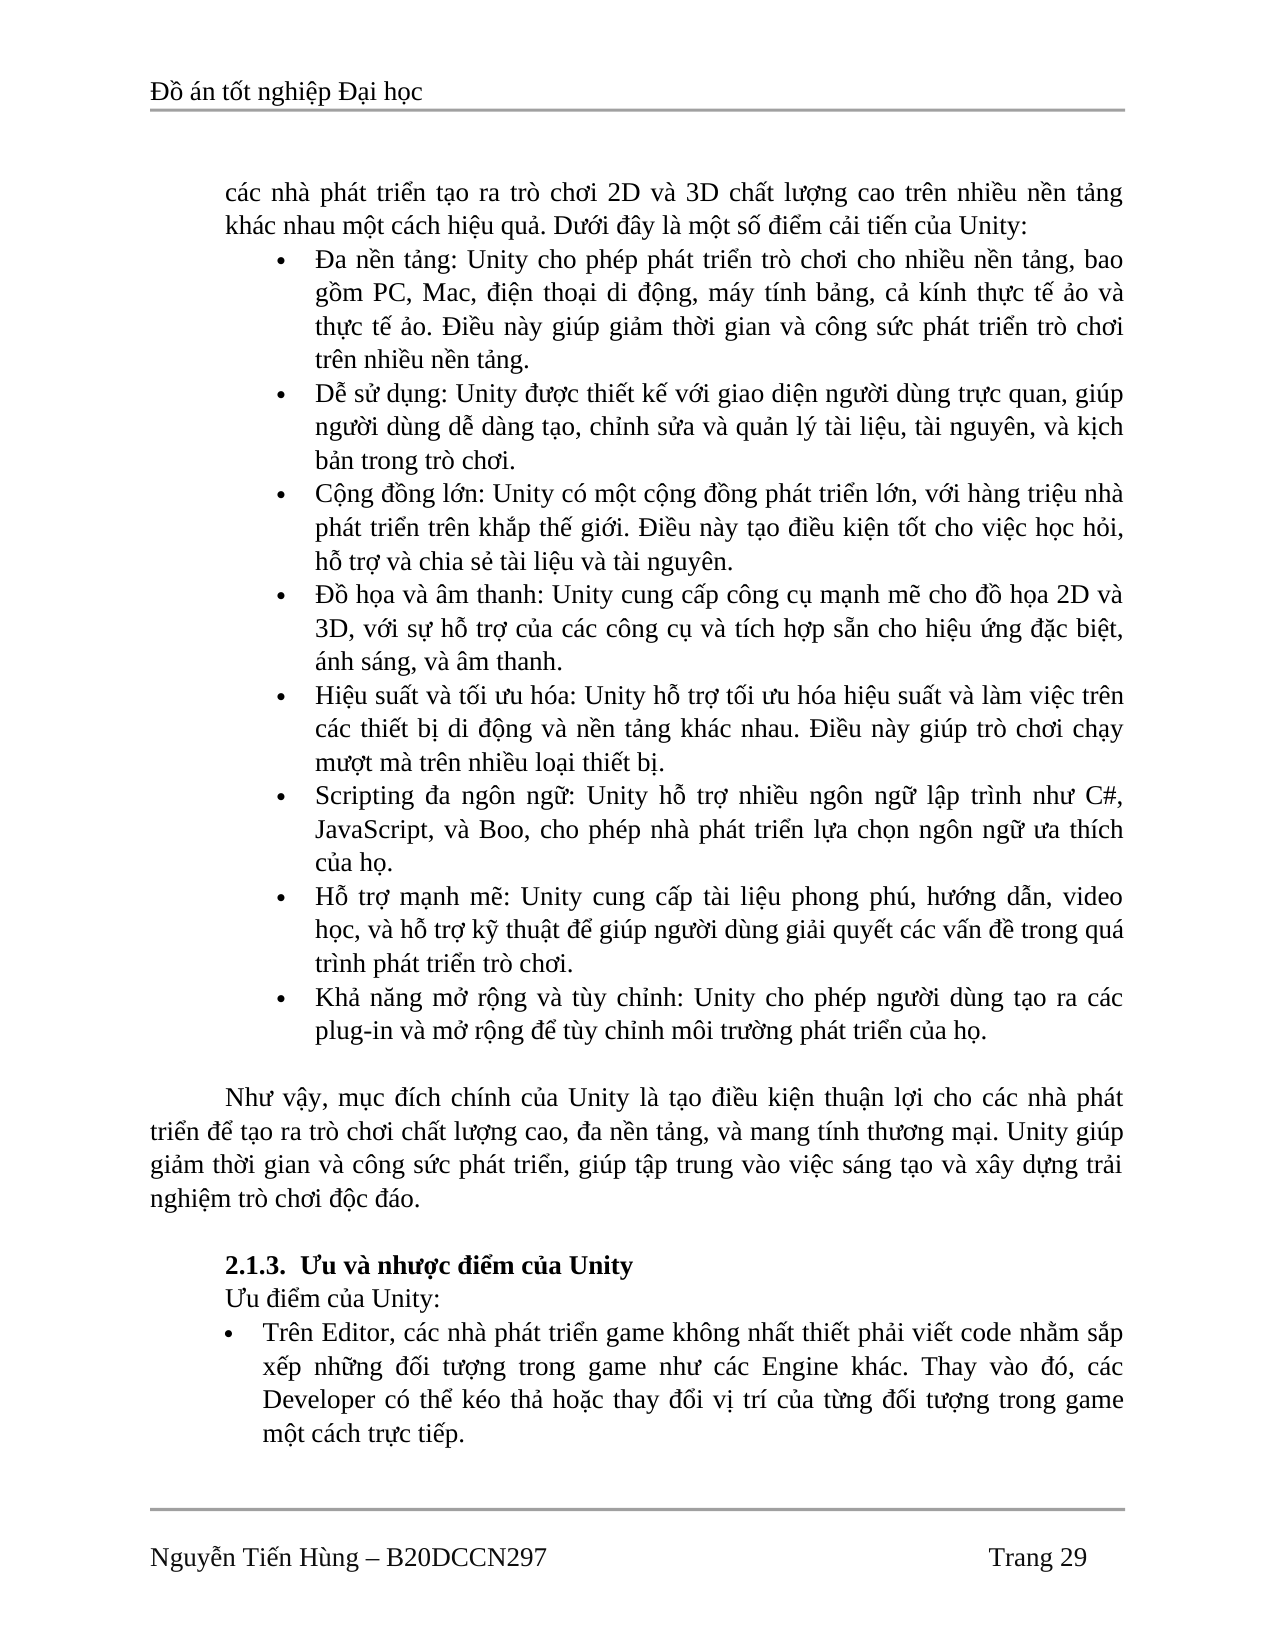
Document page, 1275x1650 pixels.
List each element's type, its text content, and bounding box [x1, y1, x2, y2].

list Ưu và nhược điểm của Unity [225, 1249, 1125, 1280]
list Dễ sử dụng: Unity được thiết kế với giao diện người dùng trực quan, giúp người dùng dễ dàng tạo, chỉnh sửa và quản lý tài liệu, tài nguyên, và kịch bản trong trò chơi. [277, 377, 1125, 475]
text Như vậy, mục đích chính của Unity là tạo điều kiện thuận lợi cho các nhà phát triển để tạo ra trò chơi chất lượng cao, đa nền tảng, và mang tính thương mại. Unity giúp giảm thời gian và công sức phát triển, giúp tập trung vào việc sáng tạo và xây dựng trải nghiệm trò chơi độc đáo. [150, 1081, 1125, 1213]
list Hỗ trợ mạnh mẽ: Unity cung cấp tài liệu phong phú, hướng dẫn, video học, và hỗ trợ kỹ thuật để giúp người dùng giải quyết các vấn đề trong quá trình phát triển trò chơi. [277, 880, 1125, 978]
list Đa nền tảng: Unity cho phép phát triển trò chơi cho nhiều nền tảng, bao gồm PC, Mac, điện thoại di động, máy tính bảng, cả kính thực tế ảo và thực tế ảo. Điều này giúp giảm thời gian và công sức phát triển trò chơi trên nhiều nền tảng. [277, 243, 1125, 374]
list Đồ họa và âm thanh: Unity cung cấp công cụ mạnh mẽ cho đồ họa 2D và 3D, với sự hỗ trợ của các công cụ và tích hợp sẵn cho hiệu ứng đặc biệt, ánh sáng, và âm thanh. [277, 578, 1125, 676]
text Ưu điểm của Unity: [150, 1282, 1125, 1314]
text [225, 176, 1125, 240]
list Trên Editor, các nhà phát triển game không nhất thiết phải viết code nhằm sắp xếp những đối tượng trong game như các Engine khác. Thay vào đó, các Developer có thể kéo thả hoặc thay đổi vị trí của từng đối tượng trong game một cách trực tiếp. [225, 1316, 1125, 1448]
list Cộng đồng lớn: Unity có một cộng đồng phát triển lớn, với hàng triệu nhà phát triển trên khắp thế giới. Điều này tạo điều kiện tốt cho việc học hỏi, hỗ trợ và chia sẻ tài liệu và tài nguyên. [277, 477, 1125, 576]
list Khả năng mở rộng và tùy chỉnh: Unity cho phép người dùng tạo ra các plug-in và mở rộng để tùy chỉnh môi trường phát triển của họ. [277, 981, 1125, 1045]
list Scripting đa ngôn ngữ: Unity hỗ trợ nhiều ngôn ngữ lập trình như C#, JavaScript, và Boo, cho phép nhà phát triển lựa chọn ngôn ngữ ưa thích của họ. [277, 779, 1125, 878]
list Hiệu suất và tối ưu hóa: Unity hỗ trợ tối ưu hóa hiệu suất và làm việc trên các thiết bị di động và nền tảng khác nhau. Điều này giúp trò chơi chạy mượt mà trên nhiều loại thiết bị. [277, 679, 1125, 777]
